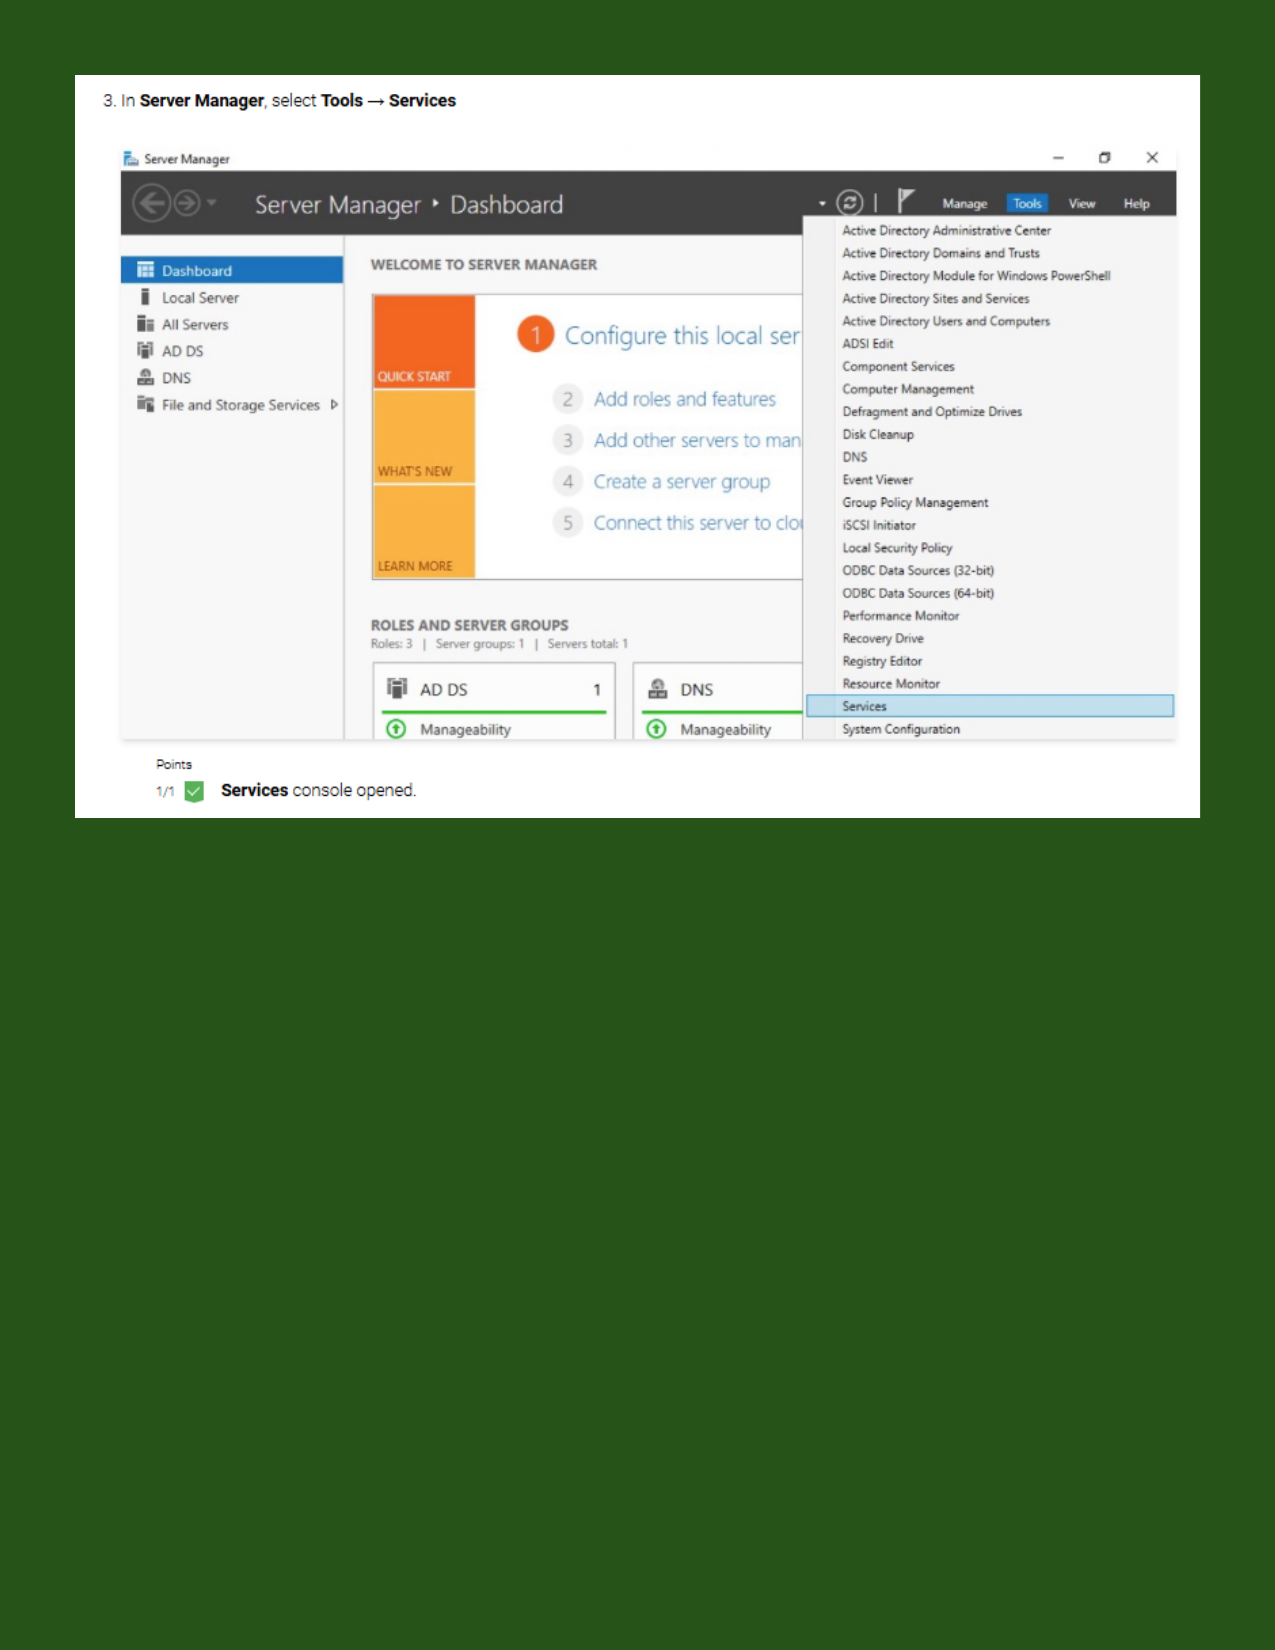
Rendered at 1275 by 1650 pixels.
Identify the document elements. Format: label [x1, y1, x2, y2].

picture [75, 75, 1200, 818]
